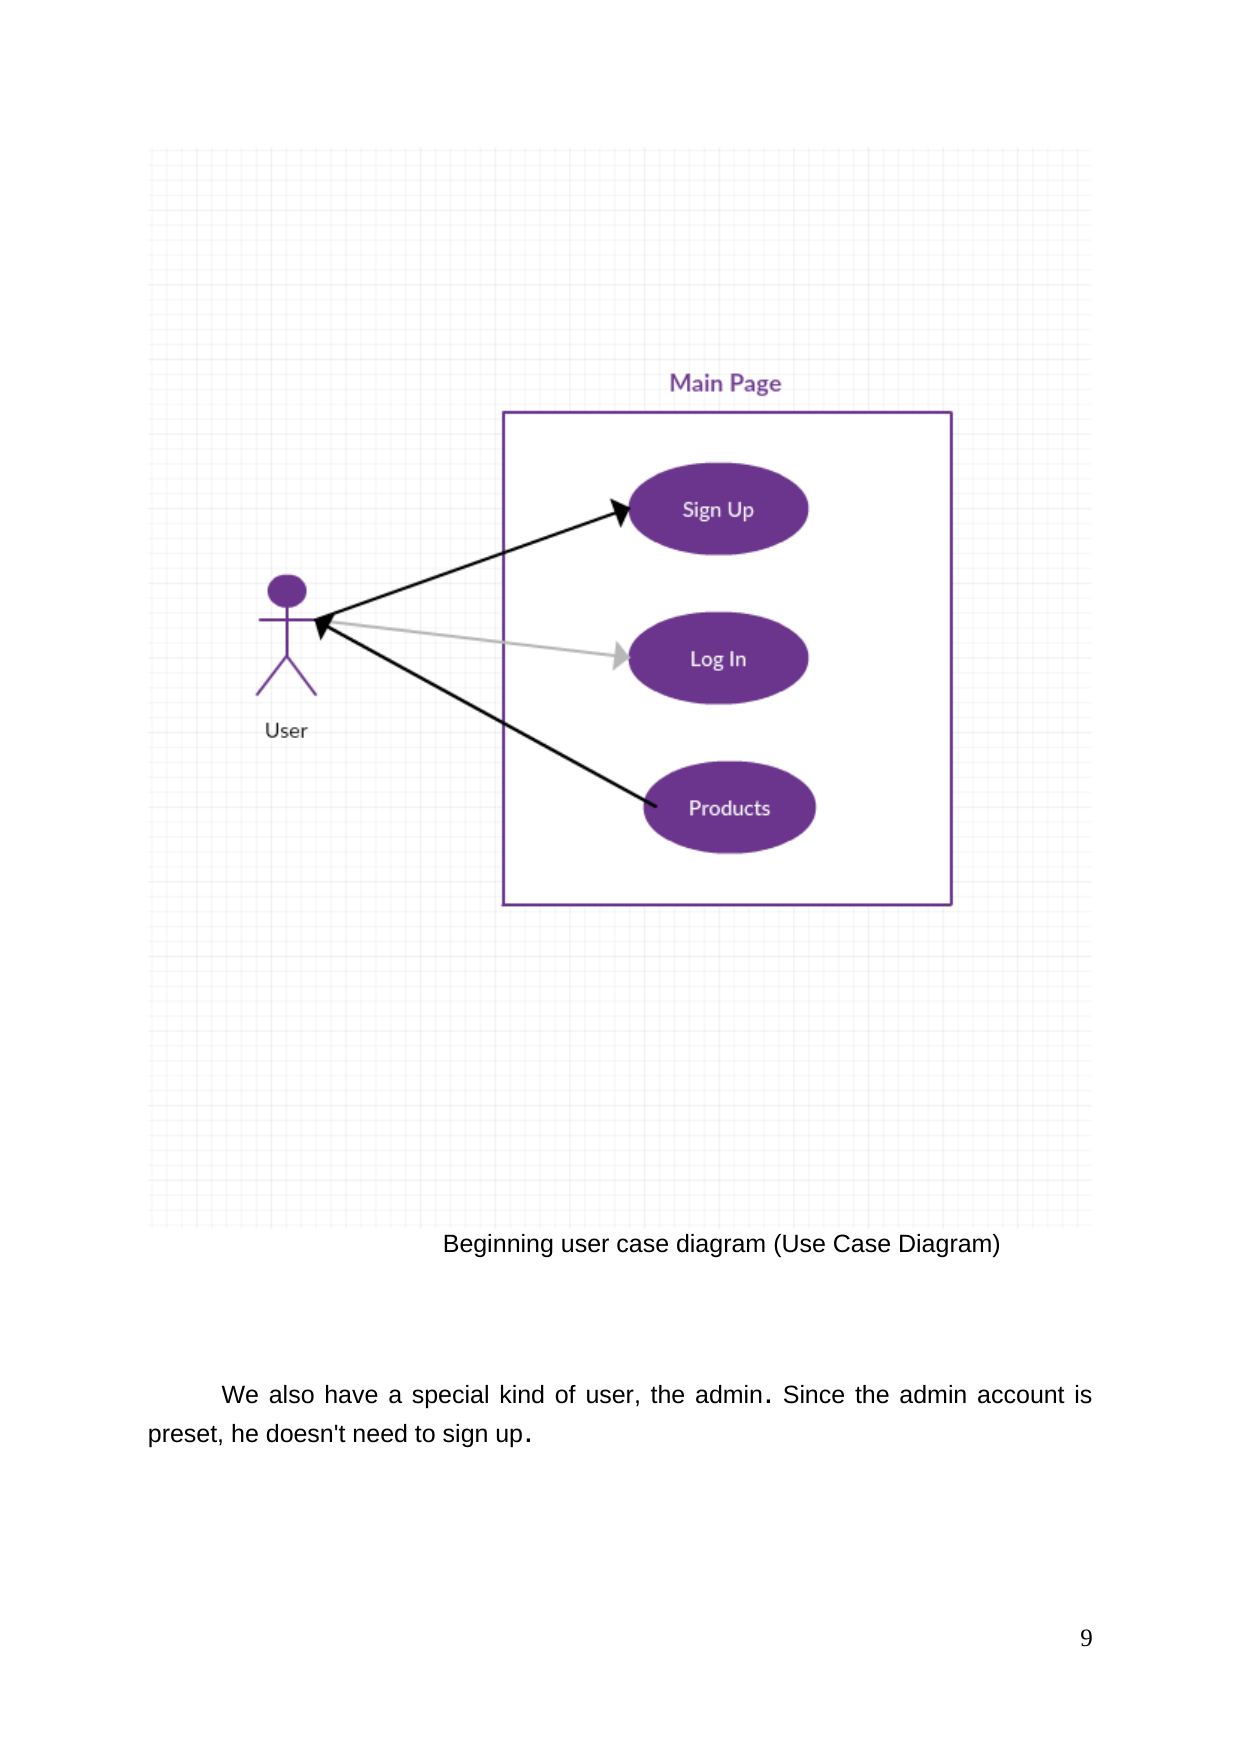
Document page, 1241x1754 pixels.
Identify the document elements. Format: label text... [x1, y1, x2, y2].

picture [147, 147, 1092, 1229]
text We also have a special kind of user, the admin. Since the admin account is preset, he doesn't need to sign up. [148, 1372, 1093, 1449]
text Beginning user case diagram (Use Case Diagram) [148, 1229, 1093, 1257]
